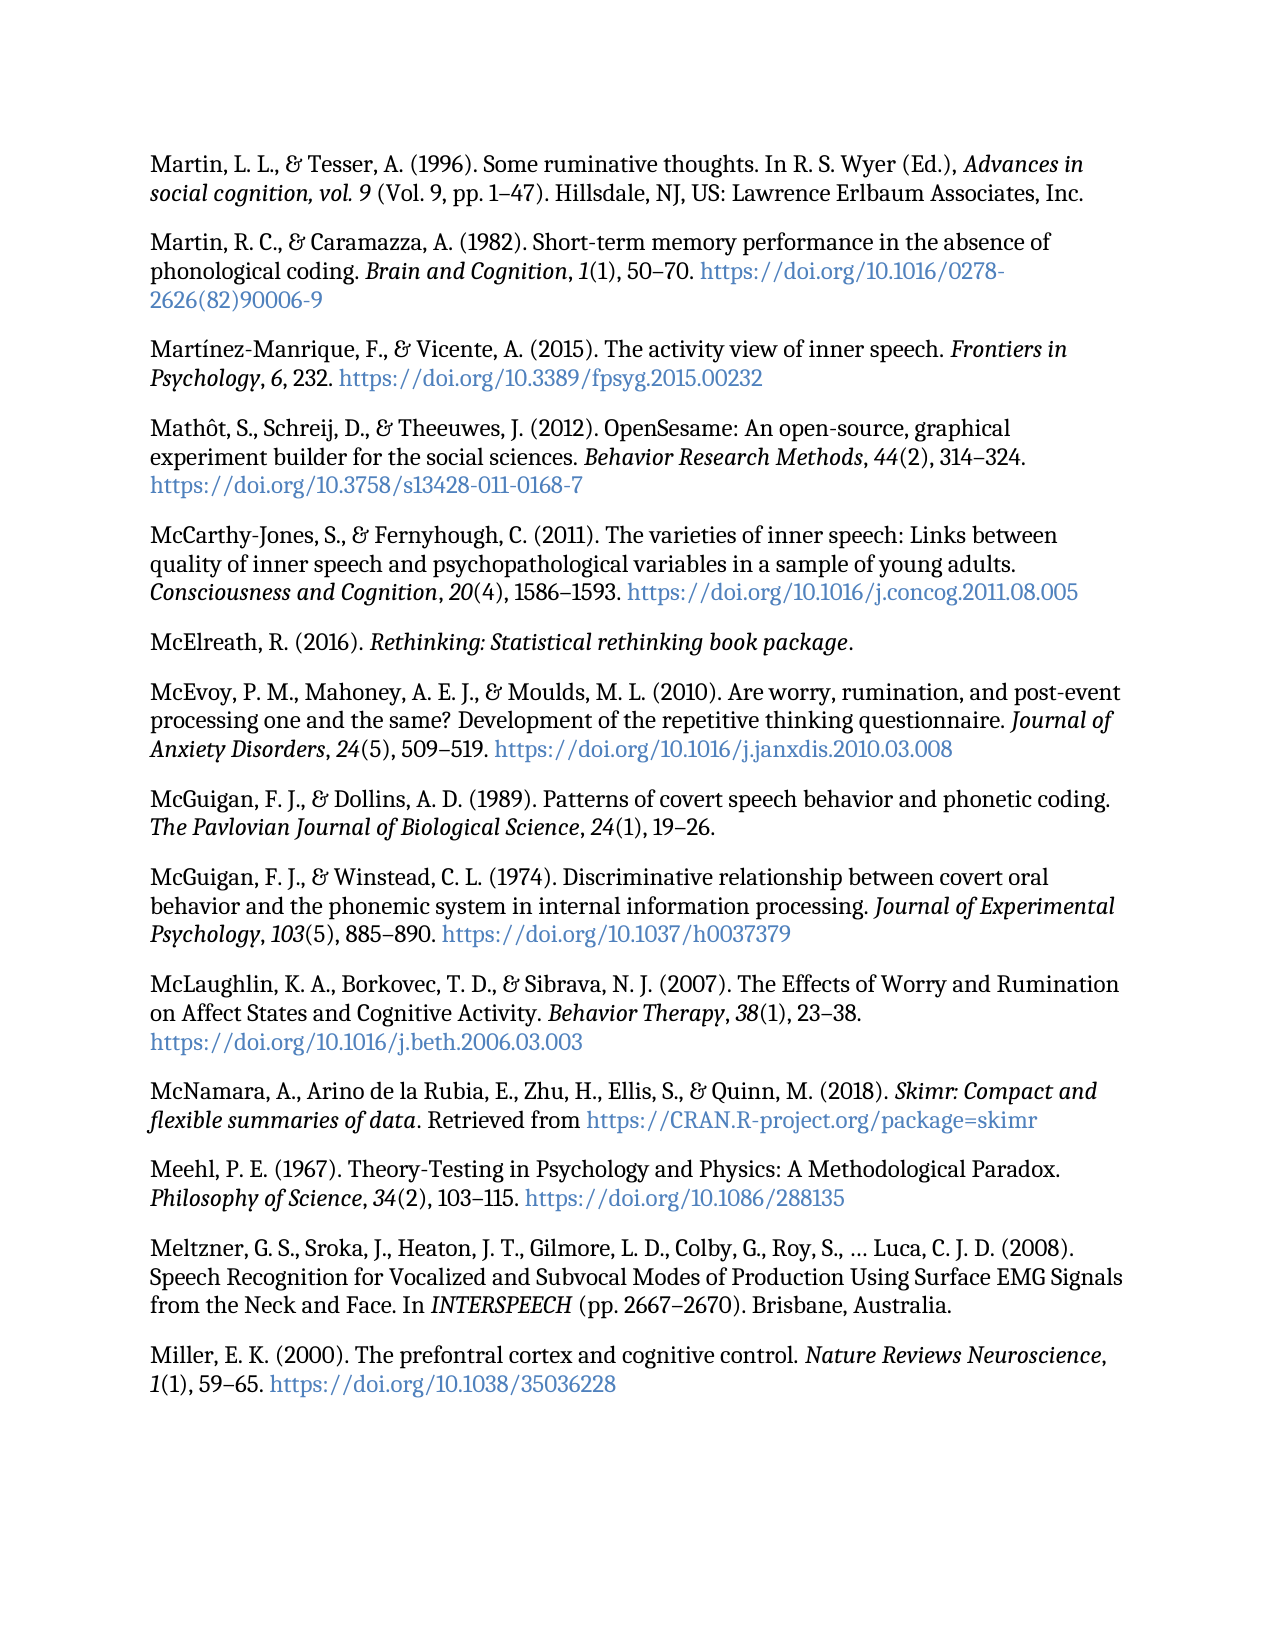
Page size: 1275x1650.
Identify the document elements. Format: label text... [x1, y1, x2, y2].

text Meehl, P. E. (1967). Theory-Testing in Psychology and Physics: A Methodological Paradox. Philosophy of Science, 34(2), 103–115. https://doi.org/10.1086/288135 [150, 1155, 1125, 1213]
text Martin, R. C., & Caramazza, A. (1982). Short-term memory performance in the absence of phonological coding. Brain and Cognition, 1(1), 50–70. https://doi.org/10.1016/0278-2626(82)90006-9 [150, 228, 1125, 314]
text McCarthy-Jones, S., & Fernyhough, C. (2011). The varieties of inner speech: Links between quality of inner speech and psychopathological variables in a sample of young adults. Consciousness and Cognition, 20(4), 1586–1593. https://doi.org/10.1016/j.concog.2011.08.005 [150, 521, 1125, 607]
text McElreath, R. (2016). Rethinking: Statistical rethinking book package. [150, 628, 1125, 657]
text Meltzner, G. S., Sroka, J., Heaton, J. T., Gilmore, L. D., Colby, G., Roy, S., … Luca, C. J. D. (2008). Speech Recognition for Vocalized and Subvocal Modes of Production Using Surface EMG Signals from the Neck and Face. In INTERSPEECH (pp. 2667–2670). Brisbane, Australia. [150, 1234, 1125, 1320]
text McEvoy, P. M., Mahoney, A. E. J., & Moulds, M. L. (2010). Are worry, rumination, and post-event processing one and the same? Development of the repetitive thinking questionnaire. Journal of Anxiety Disorders, 24(5), 509–519. https://doi.org/10.1016/j.janxdis.2010.03.008 [150, 677, 1125, 764]
text Martínez-Manrique, F., & Vicente, A. (2015). The activity view of inner speech. Frontiers in Psychology, 6, 232. https://doi.org/10.3389/fpsyg.2015.00232 [150, 335, 1125, 393]
text Mathôt, S., Schreij, D., & Theeuwes, J. (2012). OpenSesame: An open-source, graphical experiment builder for the social sciences. Behavior Research Methods, 44(2), 314–324. https://doi.org/10.3758/s13428-011-0168-7 [150, 414, 1125, 500]
text McNamara, A., Arino de la Rubia, E., Zhu, H., Ellis, S., & Quinn, M. (2018). Skimr: Compact and flexible summaries of data. Retrieved from https://CRAN.R-project.org/package=skimr [150, 1077, 1125, 1134]
text Miller, E. K. (2000). The prefontral cortex and cognitive control. Nature Reviews Neuroscience, 1(1), 59–65. https://doi.org/10.1038/35036228 [150, 1341, 1125, 1398]
text McGuigan, F. J., & Dollins, A. D. (1989). Patterns of covert speech behavior and phonetic coding. The Pavlovian Journal of Biological Science, 24(1), 19–26. [150, 784, 1125, 842]
text McGuigan, F. J., & Winstead, C. L. (1974). Discriminative relationship between covert oral behavior and the phonemic system in internal information processing. Journal of Experimental Psychology, 103(5), 885–890. https://doi.org/10.1037/h0037379 [150, 863, 1125, 949]
text Martin, L. L., & Tesser, A. (1996). Some ruminative thoughts. In R. S. Wyer (Ed.), Advances in social cognition, vol. 9 (Vol. 9, pp. 1–47). Hillsdale, NJ, US: Lawrence Erlbaum Associates, Inc. [150, 150, 1125, 207]
text McLaughlin, K. A., Borkovec, T. D., & Sibrava, N. J. (2007). The Effects of Worry and Rumination on Affect States and Cognitive Activity. Behavior Therapy, 38(1), 23–38. https://doi.org/10.1016/j.beth.2006.03.003 [150, 970, 1125, 1056]
